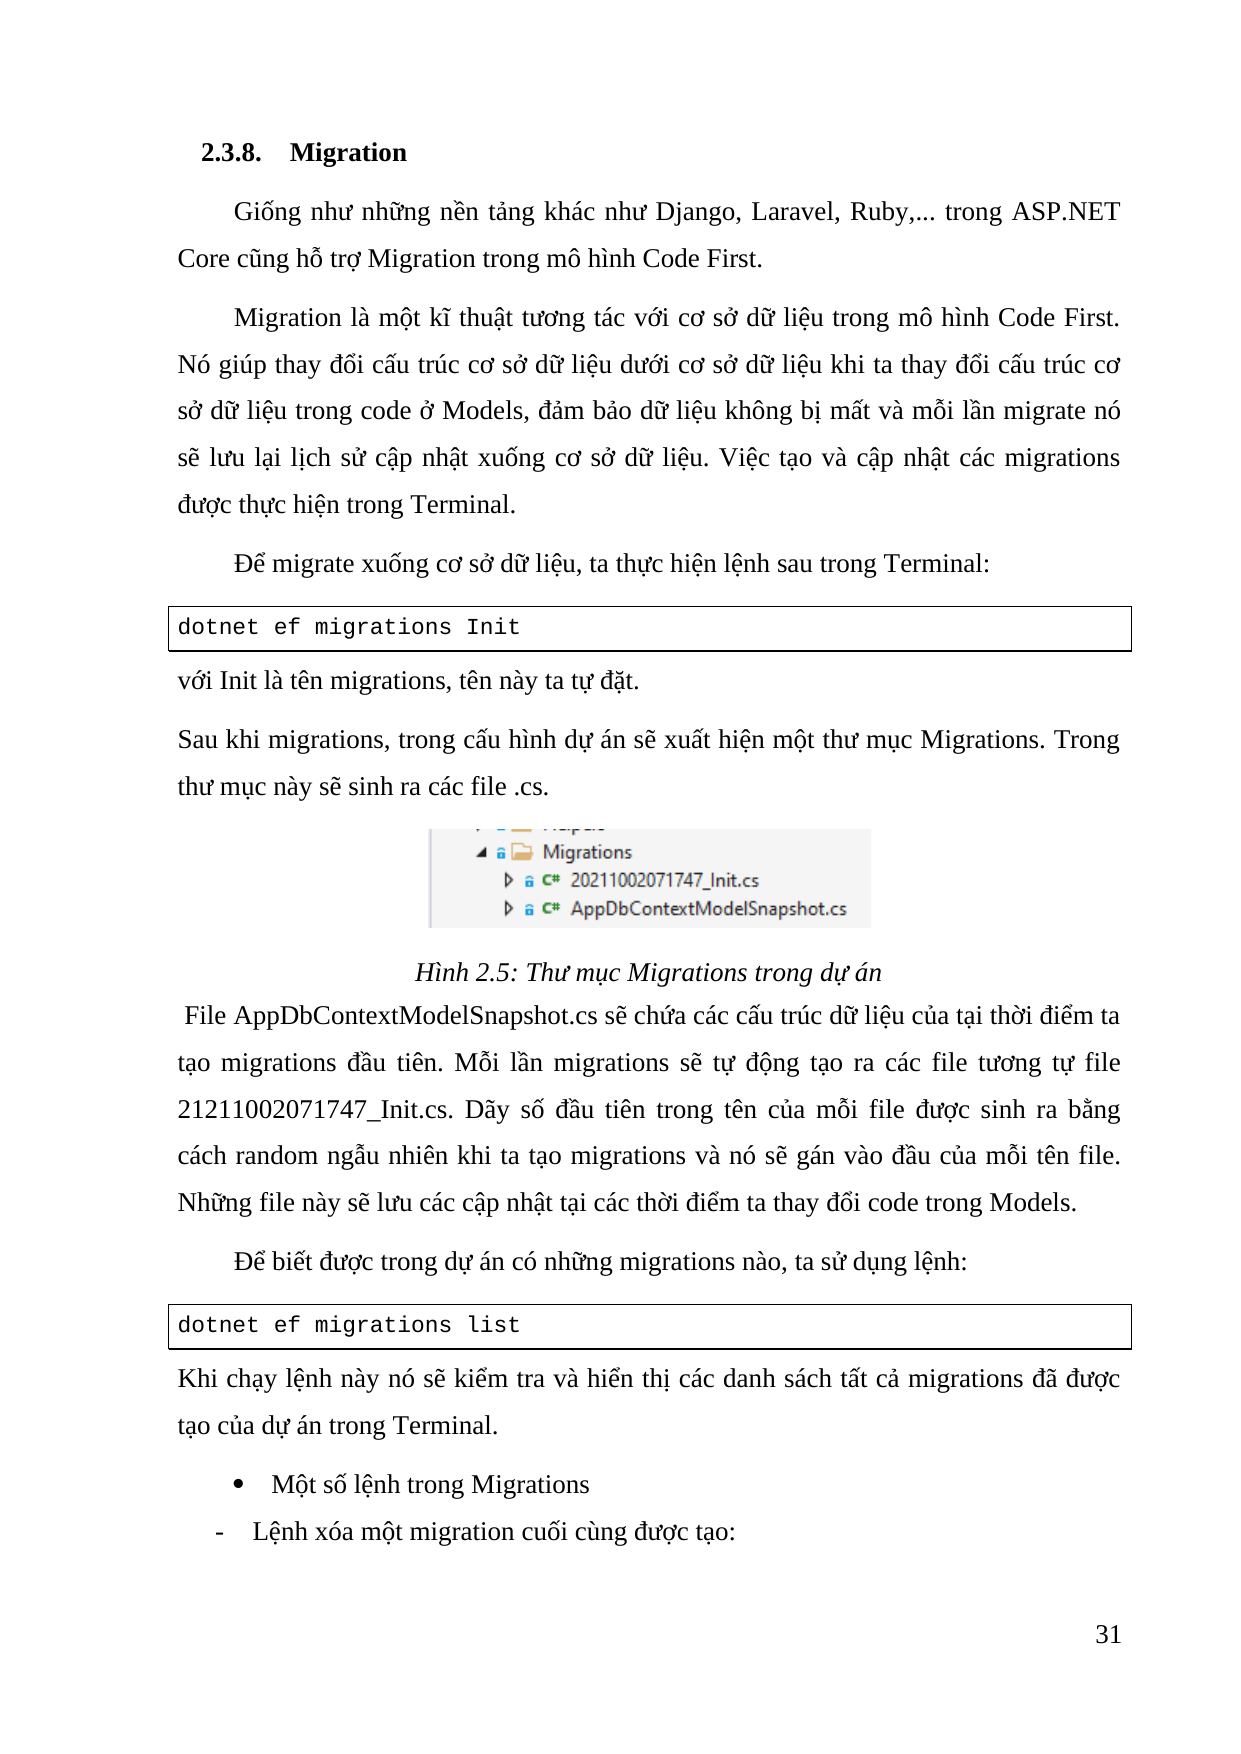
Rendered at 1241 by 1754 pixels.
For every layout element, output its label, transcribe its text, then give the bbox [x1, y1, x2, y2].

text Migration là một kĩ thuật tương tác với cơ sở dữ liệu trong mô hình Code First. Nó giúp thay đổi cấu trúc cơ sở dữ liệu dưới cơ sở dữ liệu khi ta thay đổi cấu trúc cơ sở dữ liệu trong code ở Models, đảm bảo dữ liệu không bị mất và mỗi lần migrate nó sẽ lưu lại lịch sử cập nhật xuống cơ sở dữ liệu. Việc tạo và cập nhật các migrations được thực hiện trong Terminal. [177, 301, 1122, 519]
text Khi chạy lệnh này nó sẽ kiểm tra và hiển thị các danh sách tất cả migrations đã được tạo của dự án trong Terminal. [177, 1363, 1122, 1440]
list Lệnh xóa một migration cuối cùng được tạo: [215, 1515, 1122, 1546]
picture [427, 829, 872, 928]
text dotnet ef migrations list [169, 1305, 1131, 1348]
text với Init là tên migrations, tên này ta tự đặt. [177, 664, 1122, 695]
text Sau khi migrations, trong cấu hình dự án sẽ xuất hiện một thư mục Migrations. Trong thư mục này sẽ sinh ra các file .cs. [177, 723, 1122, 801]
text dotnet ef migrations Init [169, 607, 1131, 650]
list Một số lệnh trong Migrations [233, 1468, 1122, 1500]
text Để migrate xuống cơ sở dữ liệu, ta thực hiện lệnh sau trong Terminal: [177, 547, 1122, 578]
text File AppDbContextModelSnapshot.cs sẽ chứa các cấu trúc dữ liệu của tại thời điểm ta tạo migrations đầu tiên. Mỗi lần migrations sẽ tự động tạo ra các file tương tự file 21211002071747_Init.cs. Dãy số đầu tiên trong tên của mỗi file được sinh ra bằng cách random ngẫu nhiên khi ta tạo migrations và nó sẽ gán vào đầu của mỗi tên file. Những file này sẽ lưu các cập nhật tại các thời điểm ta thay đổi code trong Models. [177, 999, 1122, 1217]
text Để biết được trong dự án có những migrations nào, ta sử dụng lệnh: [177, 1245, 1122, 1276]
subtitle Migration [201, 136, 1122, 167]
text Giống như những nền tảng khác như Django, Laravel, Ruby,... trong ASP.NET Core cũng hỗ trợ Migration trong mô hình Code First. [177, 195, 1122, 273]
